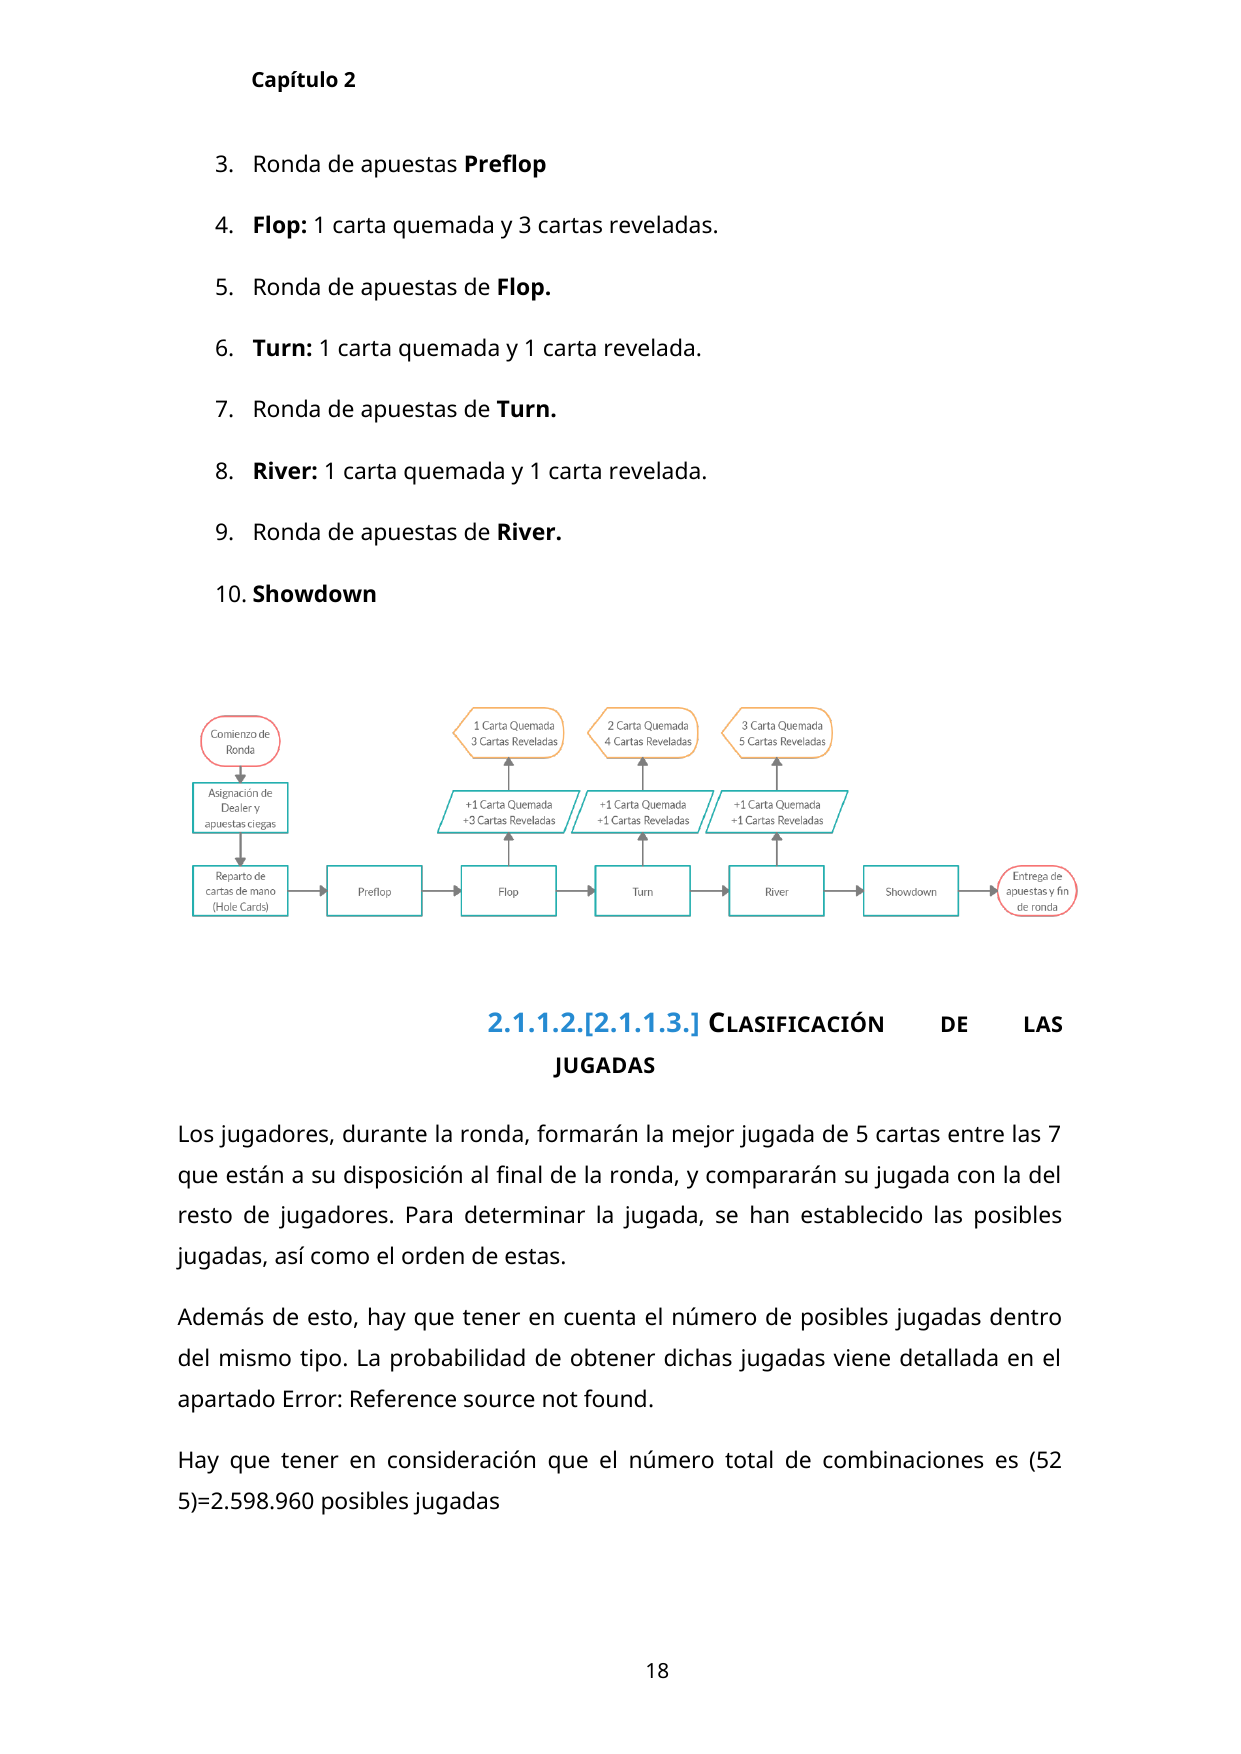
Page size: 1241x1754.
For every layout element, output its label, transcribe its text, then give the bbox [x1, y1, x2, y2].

list Turn: 1 carta quemada y 1 carta revelada. [215, 332, 1063, 363]
list River: 1 carta quemada y 1 carta revelada. [215, 455, 1063, 486]
list Ronda de apuestas Preflop [215, 148, 1063, 179]
subtitle Clasificación de las jugadas [487, 1003, 1063, 1082]
list Ronda de apuestas de Flop. [215, 271, 1063, 302]
list Showdown [215, 578, 1063, 609]
list Flop: 1 carta quemada y 3 cartas reveladas. [215, 209, 1063, 240]
picture [177, 691, 1092, 932]
list Ronda de apuestas de River. [215, 516, 1063, 548]
text Los jugadores, durante la ronda, formarán la mejor jugada de 5 cartas entre las 7 que están a su disposición al final de la ronda, y compararán su jugada con la del resto de jugadores. Para determinar la jugada, se han establecido las posibles jugadas, así como el orden de estas. [177, 1118, 1063, 1271]
list Ronda de apuestas de Turn. [215, 393, 1063, 425]
text Hay que tener en consideración que el número total de combinaciones es (52 5)=2.598.960 posibles jugadas [177, 1444, 1063, 1516]
